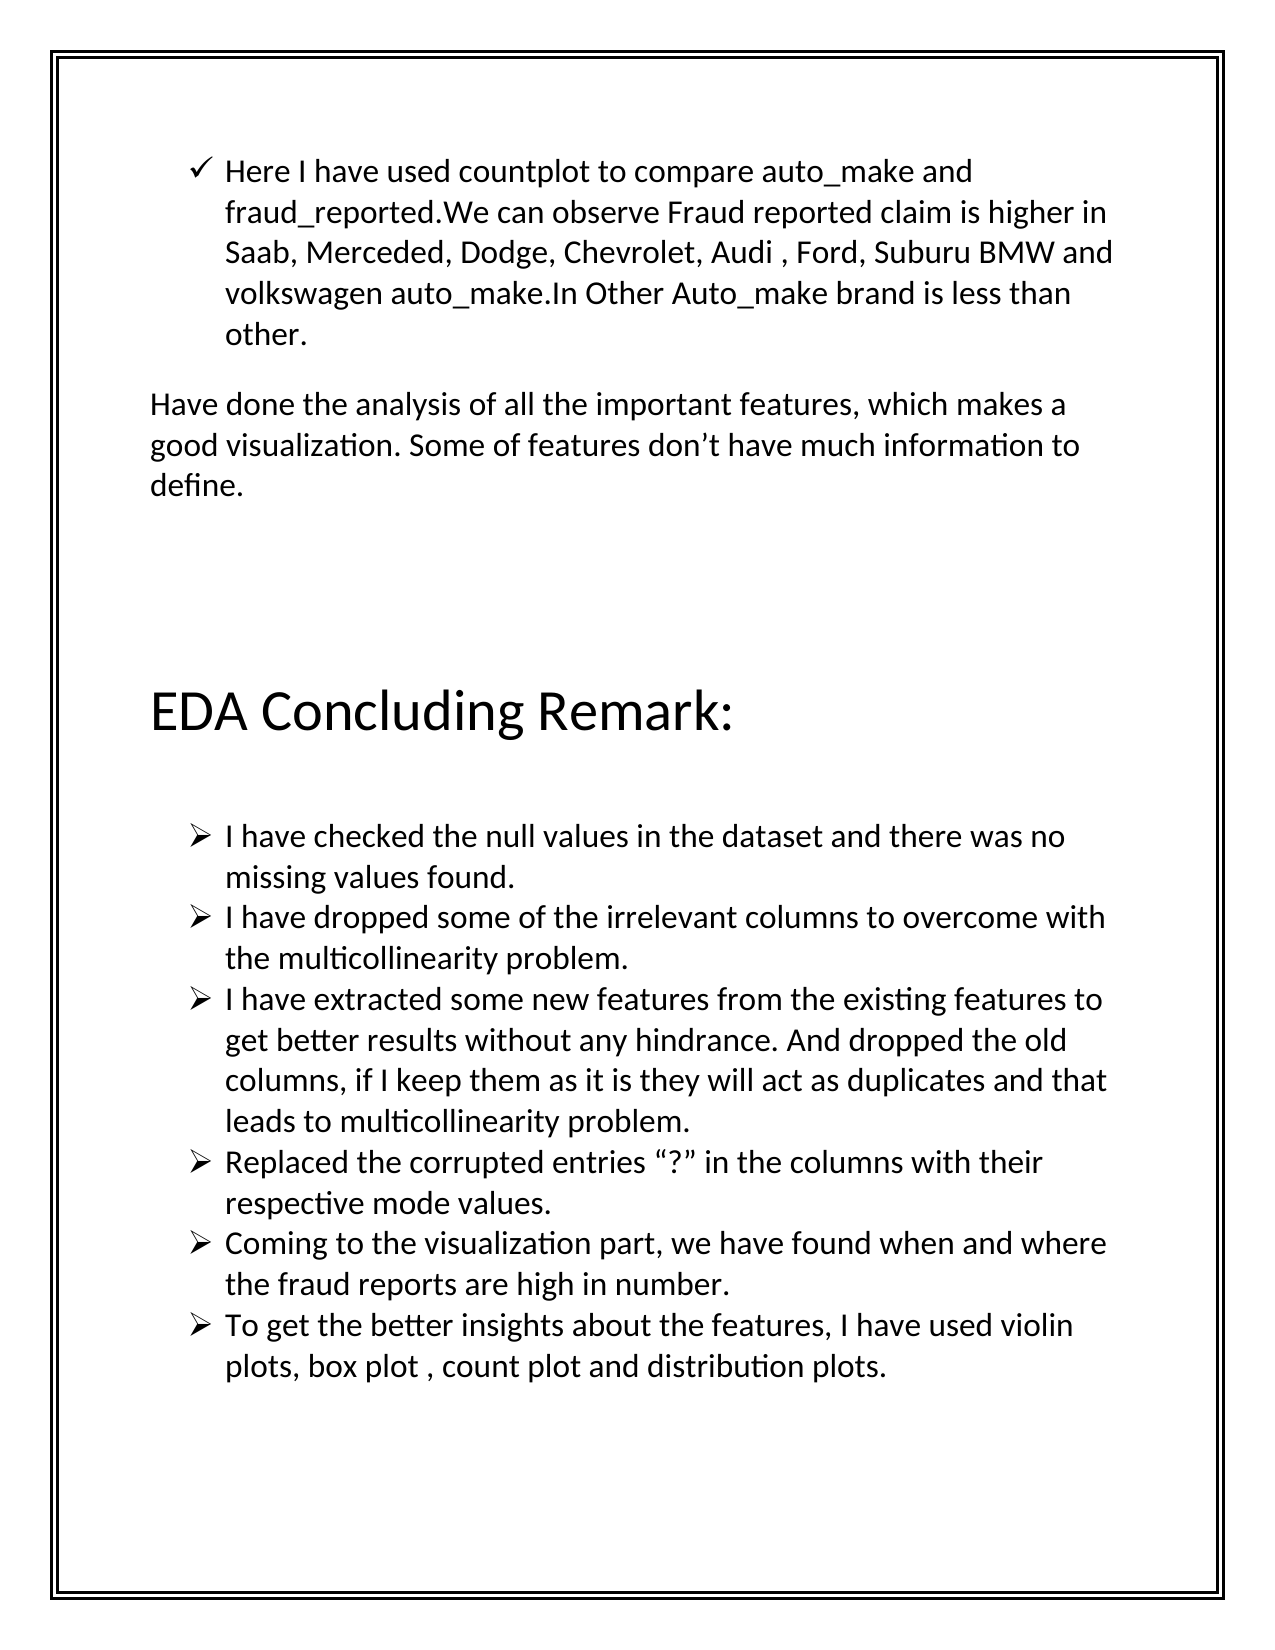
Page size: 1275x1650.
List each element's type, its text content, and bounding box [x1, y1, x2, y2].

text EDA Concluding Remark: [150, 674, 1125, 745]
list Replaced the corrupted entries “?” in the columns with their respective mode values. [187, 1141, 1125, 1222]
list Coming to the visualization part, we have found when and where the fraud reports are high in number. [187, 1222, 1125, 1304]
list I have dropped some of the irrelevant columns to overcome with the multicollinearity problem. [187, 897, 1125, 978]
list I have extracted some new features from the existing features to get better results without any hindrance. And dropped the old columns, if I keep them as it is they will act as duplicates and that leads to multicollinearity problem. [187, 978, 1125, 1141]
list Here I have used countplot to compare auto_make and fraud_reported.We can observe Fraud reported claim is higher in Saab, Merceded, Dodge, Chevrolet, Audi , Ford, Suburu BMW and volkswagen auto_make.In Other Auto_make brand is less than other. [187, 150, 1125, 354]
list I have checked the null values in the dataset and there was no missing values found. [187, 815, 1125, 897]
list To get the better insights about the features, I have used violin plots, box plot , count plot and distribution plots. [187, 1304, 1125, 1385]
text Have done the analysis of all the important features, which makes a good visualization. Some of features don’t have much information to define. [150, 383, 1125, 505]
